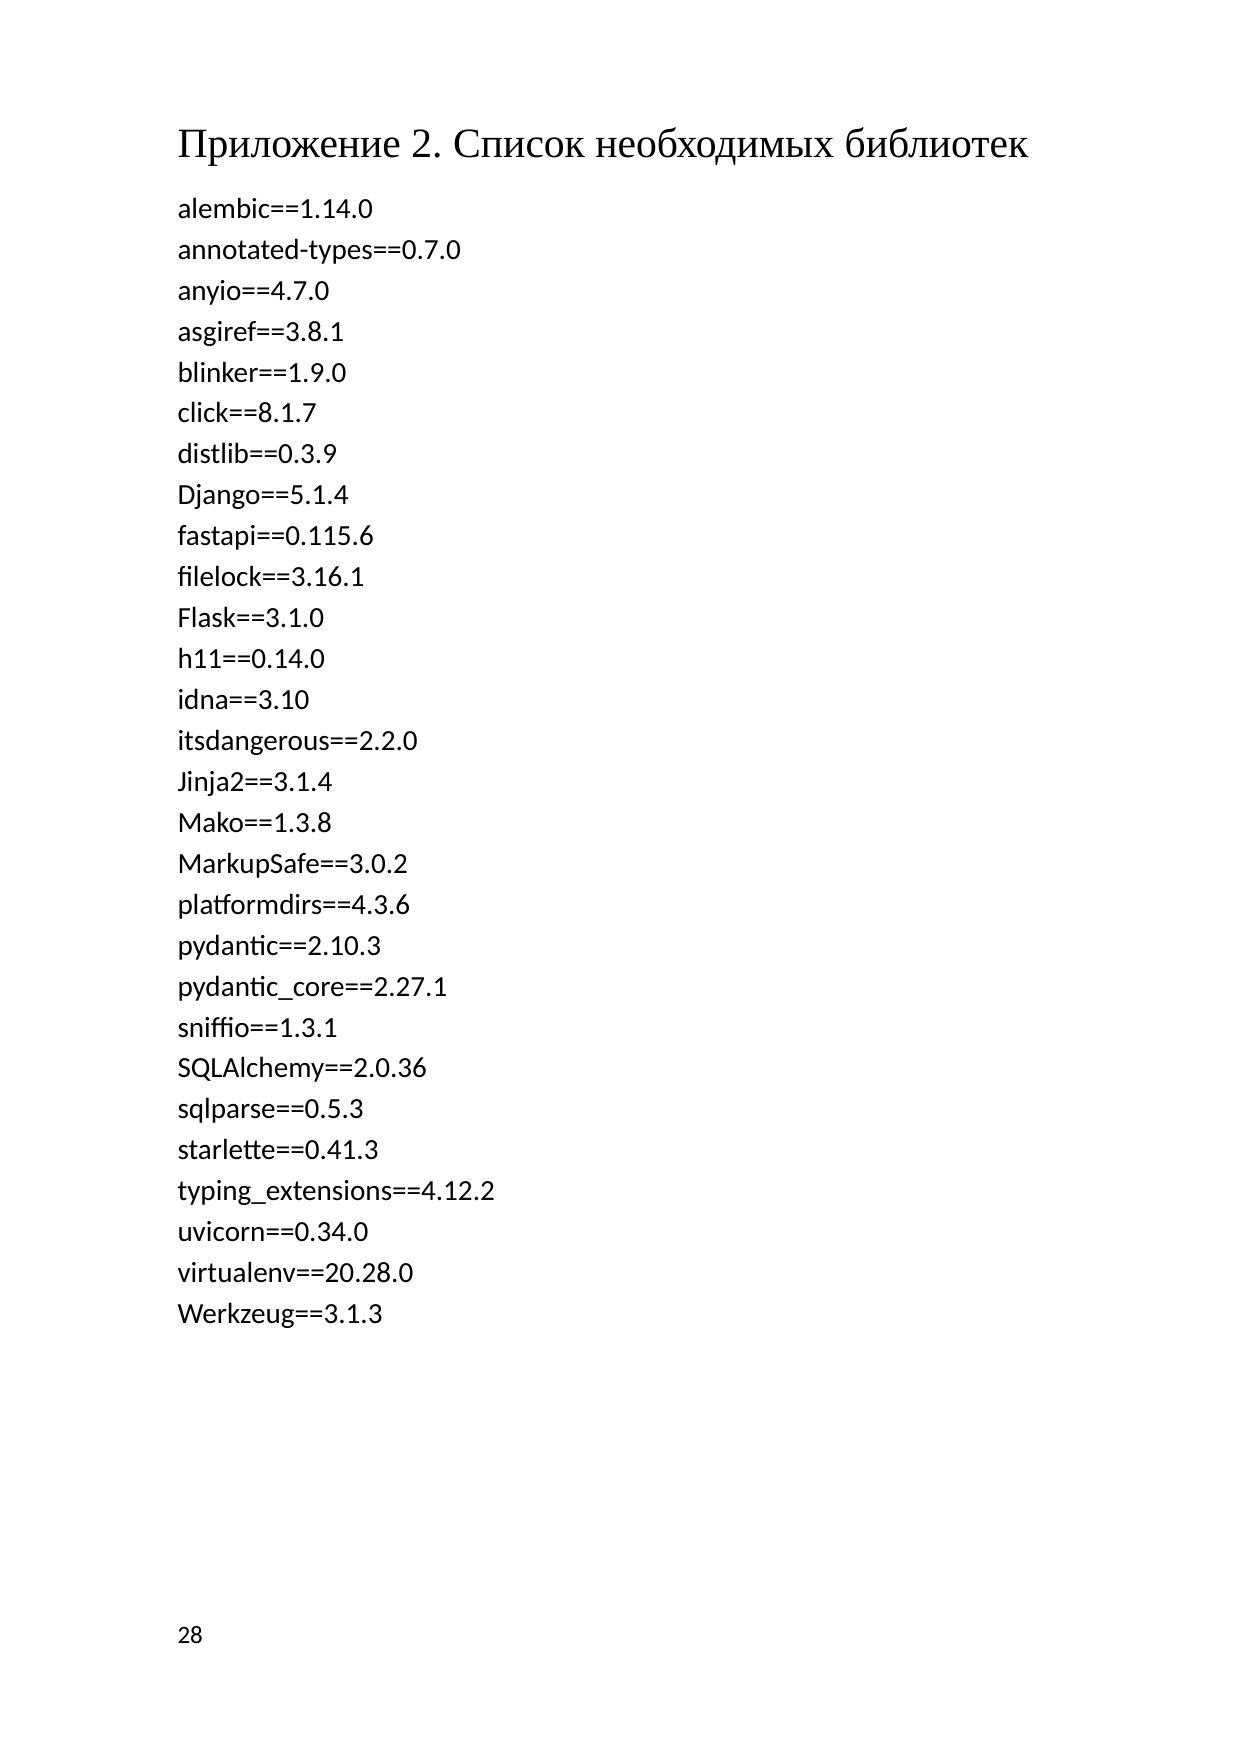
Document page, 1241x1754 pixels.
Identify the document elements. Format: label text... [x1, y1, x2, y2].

text sniffio==1.3.1 [177, 1009, 1152, 1044]
text platformdirs==4.3.6 [177, 886, 1152, 921]
text SQLAlchemy==2.0.36 [177, 1049, 1152, 1085]
text idna==3.10 [177, 681, 1152, 717]
text annotated-types==0.7.0 [177, 231, 1152, 266]
text MarkupSafe==3.0.2 [177, 845, 1152, 881]
text virtualenv==20.28.0 [177, 1254, 1152, 1290]
text anyio==4.7.0 [177, 272, 1152, 307]
text h11==0.14.0 [177, 640, 1152, 676]
text blinker==1.9.0 [177, 354, 1152, 389]
text asgiref==3.8.1 [177, 313, 1152, 348]
text starlette==0.41.3 [177, 1131, 1152, 1167]
text pydantic==2.10.3 [177, 927, 1152, 962]
text pydantic_core==2.27.1 [177, 968, 1152, 1003]
text sqlparse==0.5.3 [177, 1091, 1152, 1126]
text uvicorn==0.34.0 [177, 1213, 1152, 1249]
text distlib==0.3.9 [177, 436, 1152, 471]
text click==8.1.7 [177, 394, 1152, 430]
text Werkzeug==3.1.3 [177, 1295, 1152, 1331]
text itsdangerous==2.2.0 [177, 722, 1152, 758]
subtitle Приложение 2. Список необходимых библиотек [177, 118, 1152, 166]
text fastapi==0.115.6 [177, 517, 1152, 553]
text Jinja2==3.1.4 [177, 763, 1152, 799]
text alembic==1.14.0 [177, 190, 1152, 226]
text Flask==3.1.0 [177, 599, 1152, 635]
text Mako==1.3.8 [177, 804, 1152, 839]
text filelock==3.16.1 [177, 558, 1152, 594]
text typing_extensions==4.12.2 [177, 1172, 1152, 1208]
text Django==5.1.4 [177, 476, 1152, 512]
